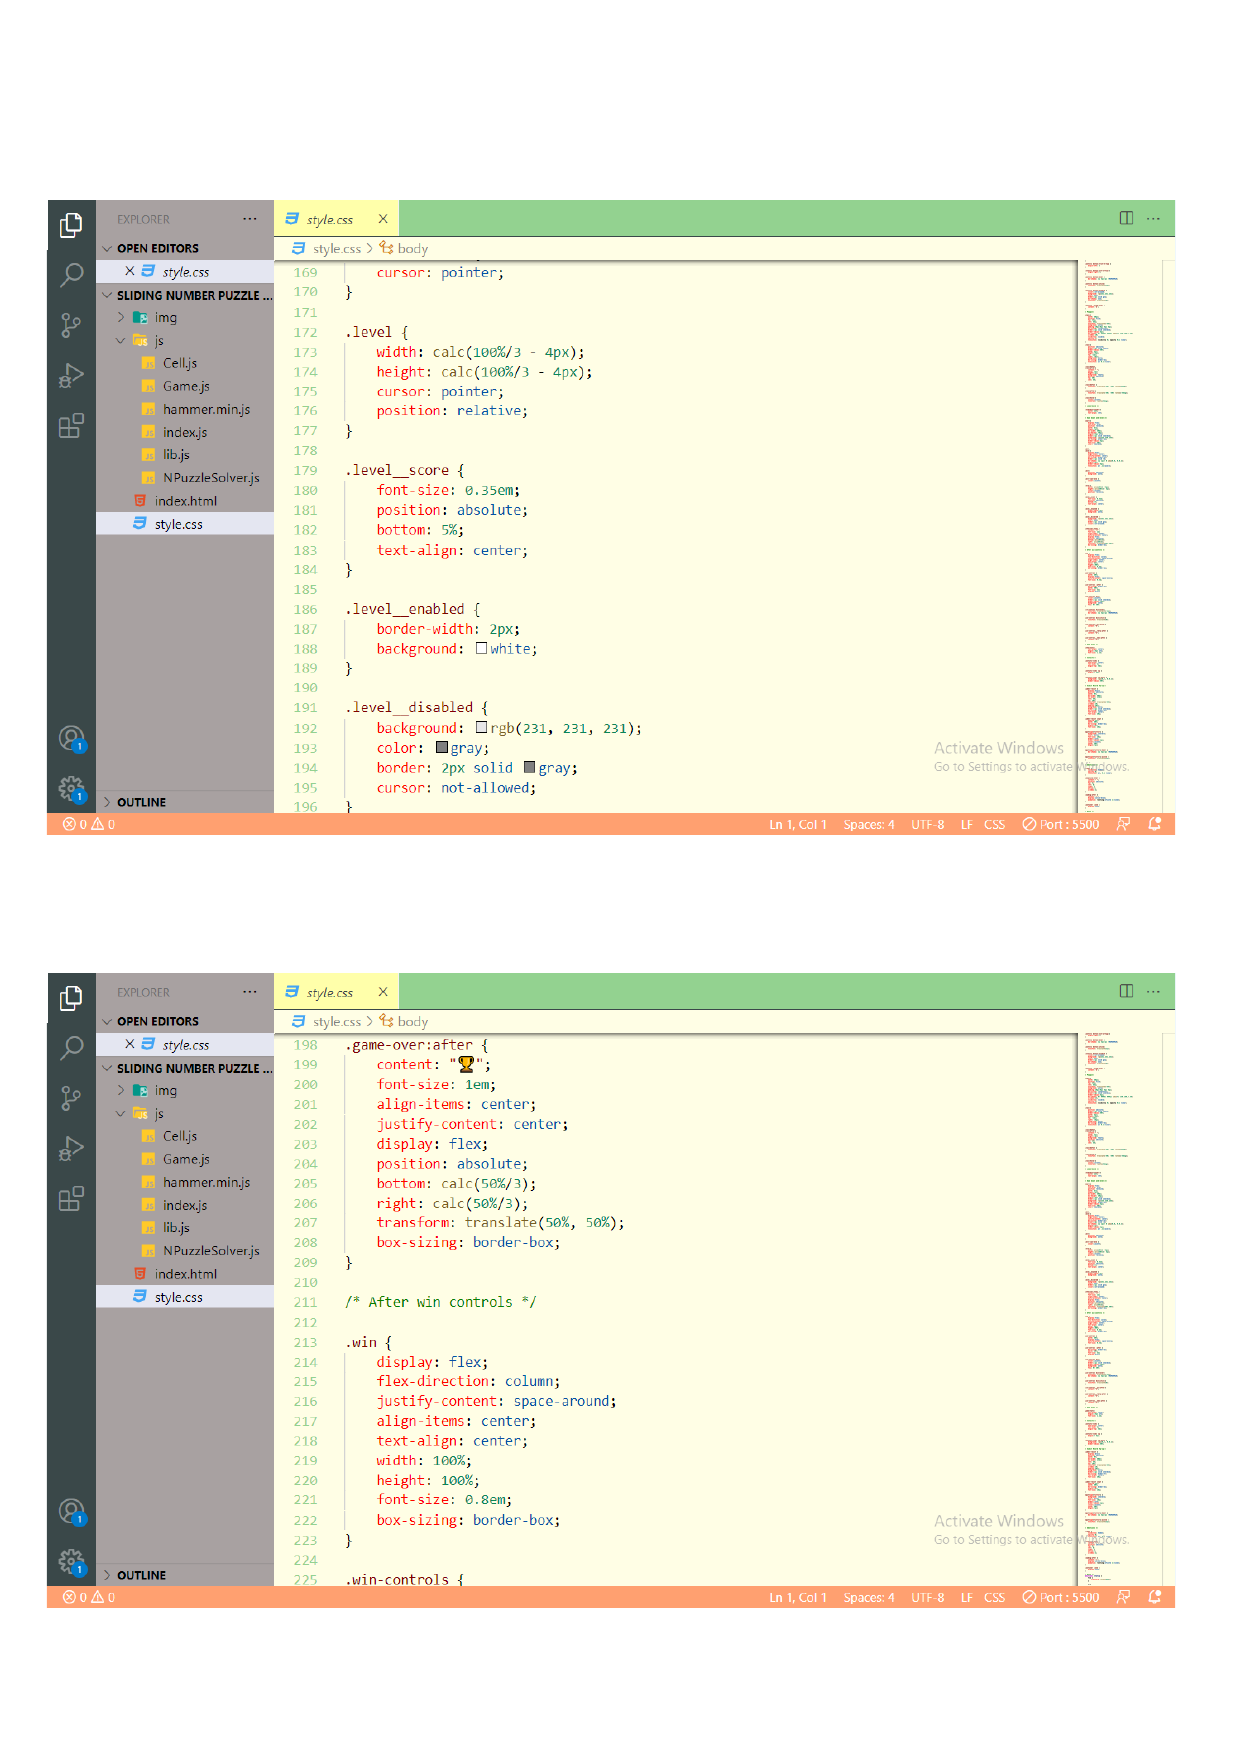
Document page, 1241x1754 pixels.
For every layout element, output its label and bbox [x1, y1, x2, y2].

picture [46, 200, 1176, 835]
picture [46, 973, 1176, 1608]
